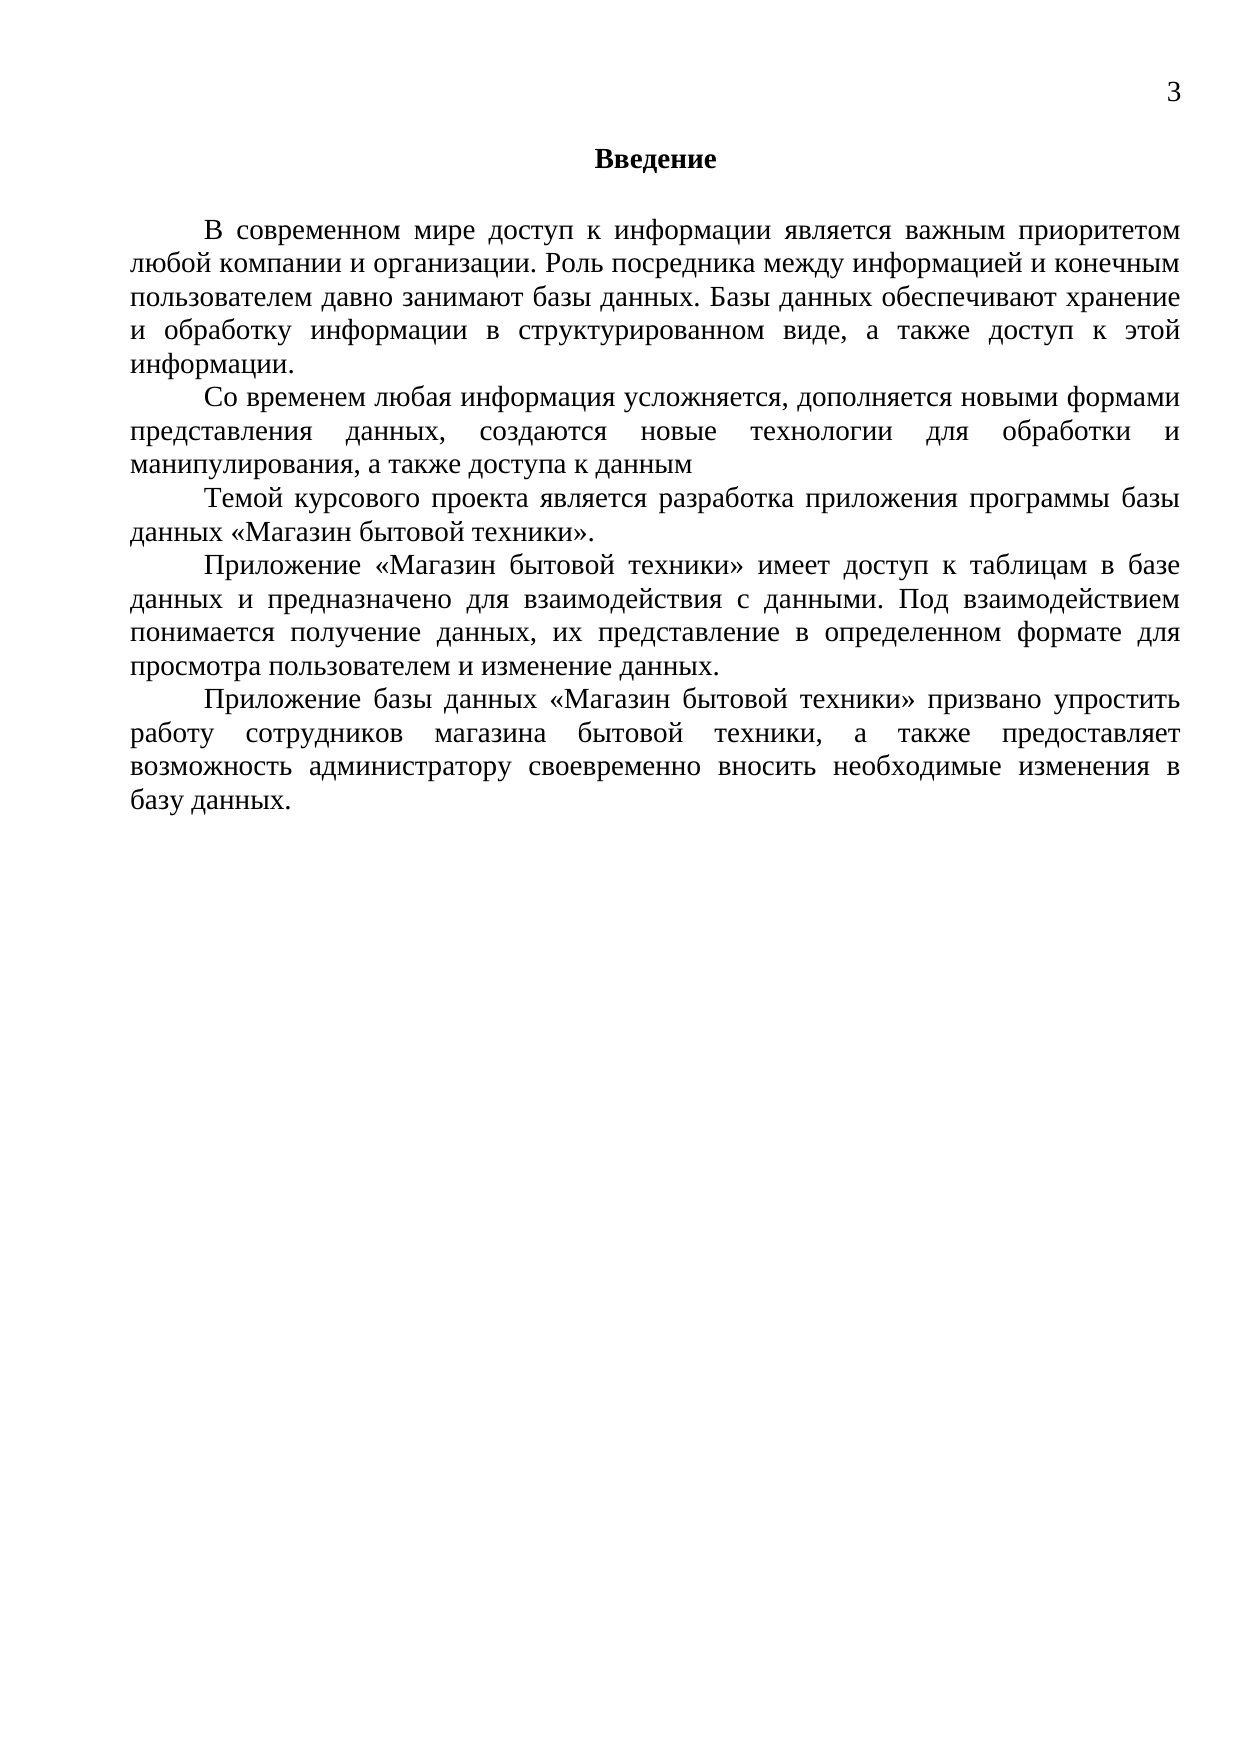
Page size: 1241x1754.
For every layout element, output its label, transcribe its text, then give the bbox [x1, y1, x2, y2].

text В современном мире доступ к информации является важным приоритетом любой компании и организации. Роль посредника между информацией и конечным пользователем давно занимают базы данных. Базы данных обеспечивают хранение и обработку информации в структурированном виде, а также доступ к этой информации. [130, 212, 1181, 379]
text Приложение «Магазин бытовой техники» имеет доступ к таблицам в базе данных и предназначено для взаимодействия с данными. Под взаимодействием понимается получение данных, их представление в определенном формате для просмотра пользователем и изменение данных. [130, 547, 1181, 681]
text Со временем любая информация усложняется, дополняется новыми формами представления данных, создаются новые технологии для обработки и манипулирования, а также доступа к данным [130, 379, 1181, 480]
text Темой курсового проекта является разработка приложения программы базы данных «Магазин бытовой техники». [130, 480, 1181, 547]
text Приложение базы данных «Магазин бытовой техники» призвано упростить работу сотрудников магазина бытовой техники, а также предоставляет возможность администратору своевременно вносить необходимые изменения в базу данных. [130, 681, 1181, 816]
subtitle Введение [130, 141, 1181, 174]
